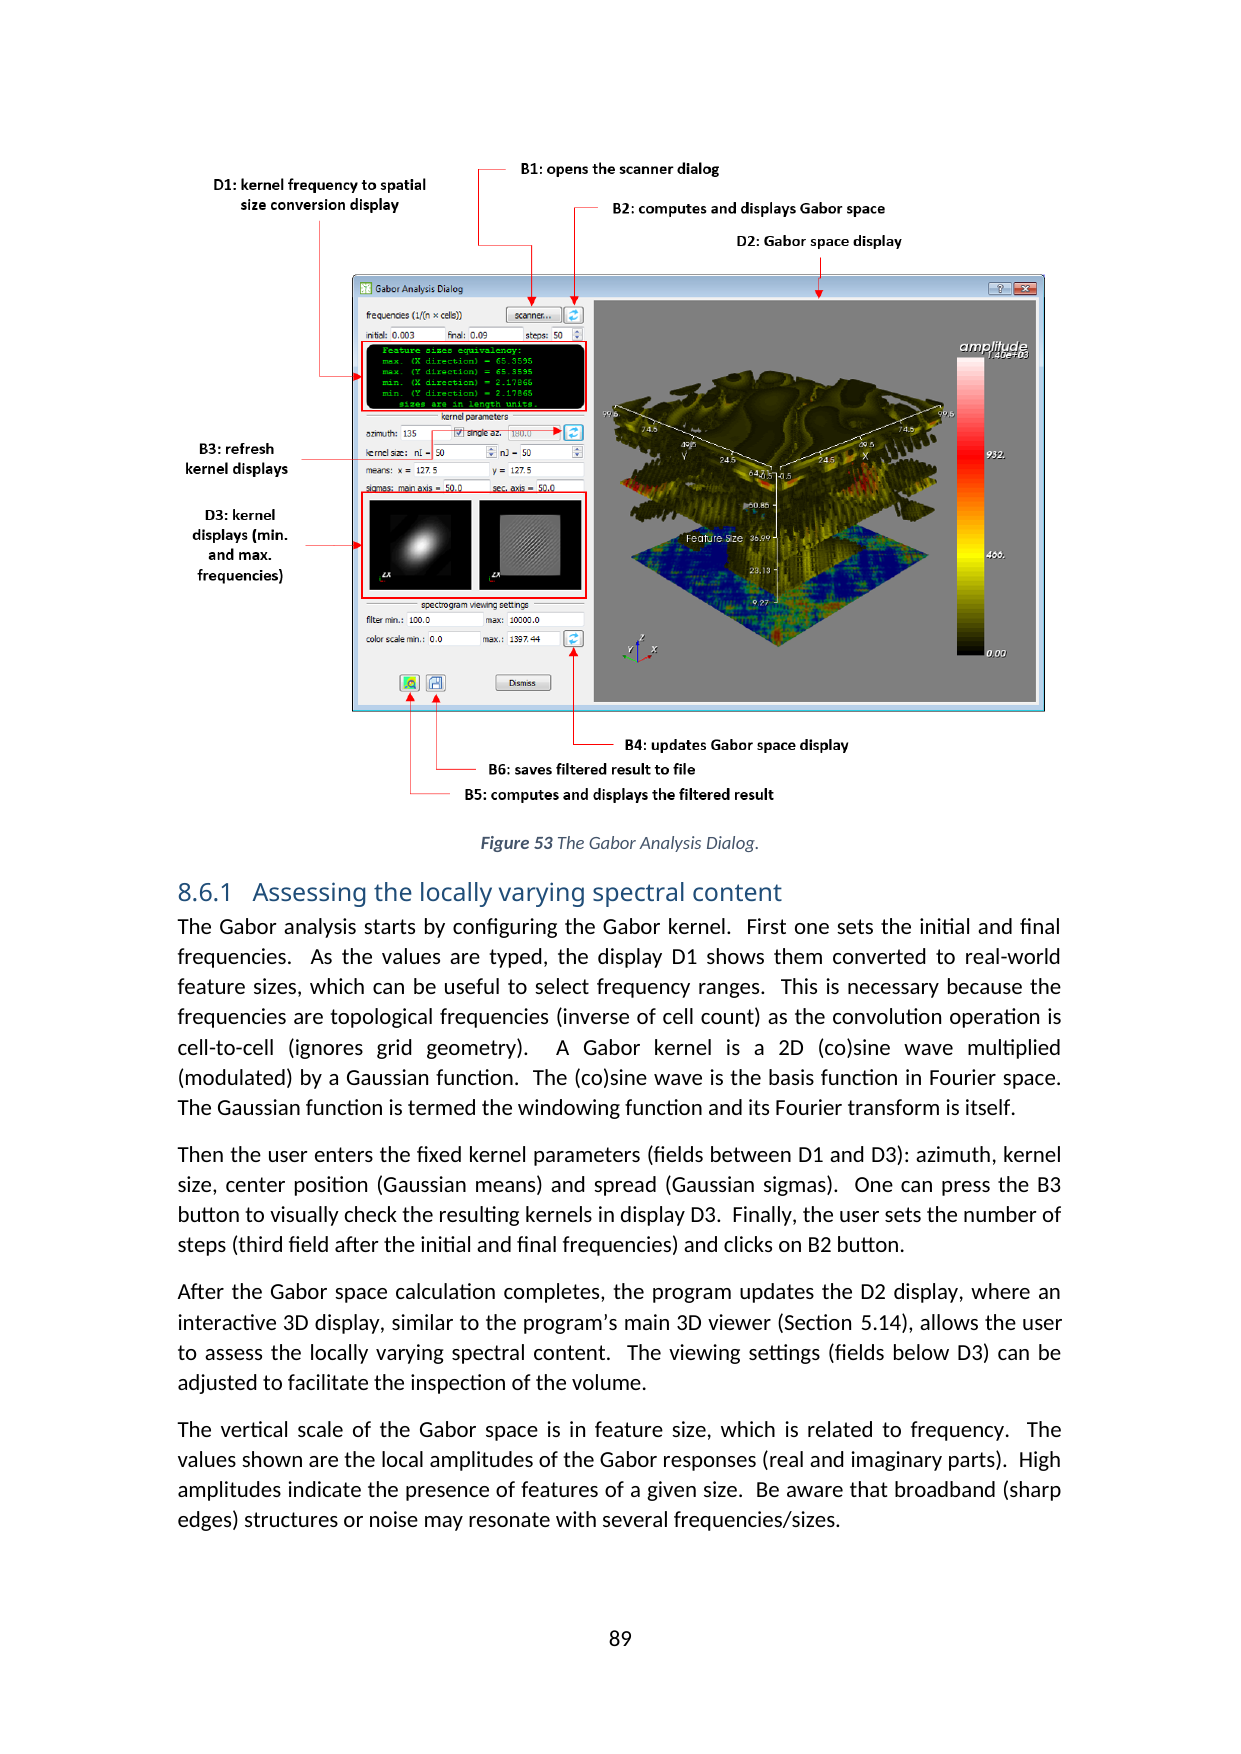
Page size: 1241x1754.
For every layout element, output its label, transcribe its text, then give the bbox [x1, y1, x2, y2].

text The vertical scale of the Gabor space is in feature size, which is related to frequency. The values shown are the local amplitudes of the Gabor responses (real and imaginary parts). High amplitudes indicate the presence of features of a given size. Be aware that broadband (sharp edges) structures or noise may resonate with several frequencies/sizes. [177, 1415, 1063, 1533]
text After the Gabor space calculation completes, the program updates the D2 display, where an interactive 3D display, similar to the program’s main 3D viewer (Section 5.14), allows the user to assess the locally varying spectral content. The viewing settings (fields below D3) can be adjusted to facilitate the inspection of the volume. [177, 1277, 1063, 1396]
text Figure 53 The Gabor Analysis Dialog. [177, 831, 1063, 854]
picture [177, 147, 1062, 813]
text The Gabor analysis starts by configuring the Gabor kernel. First one sets the initial and final frequencies. As the values are typed, the display D1 shows them converted to real-world feature sizes, which can be useful to select frequency ranges. This is necessary because the frequencies are topological frequencies (inverse of cell count) as the convolution operation is cell-to-cell (ignores grid geometry). A Gabor kernel is a 2D (co)sine wave multiplied (modulated) by a Gaussian function. The (co)sine wave is the basis function in Fourier space. The Gaussian function is termed the windowing function and its Fourier transform is itself. [177, 912, 1063, 1121]
text Then the user enters the fixed kernel parameters (fields between D1 and D3): azimuth, kernel size, center position (Gaussian means) and spread (Gaussian sigmas). One can press the B3 button to visually check the resulting kernels in display D3. Finally, the user sets the number of steps (third field after the initial and final frequencies) and clicks on B2 button. [177, 1140, 1063, 1258]
subtitle Assessing the locally varying spectral content [177, 875, 1063, 909]
